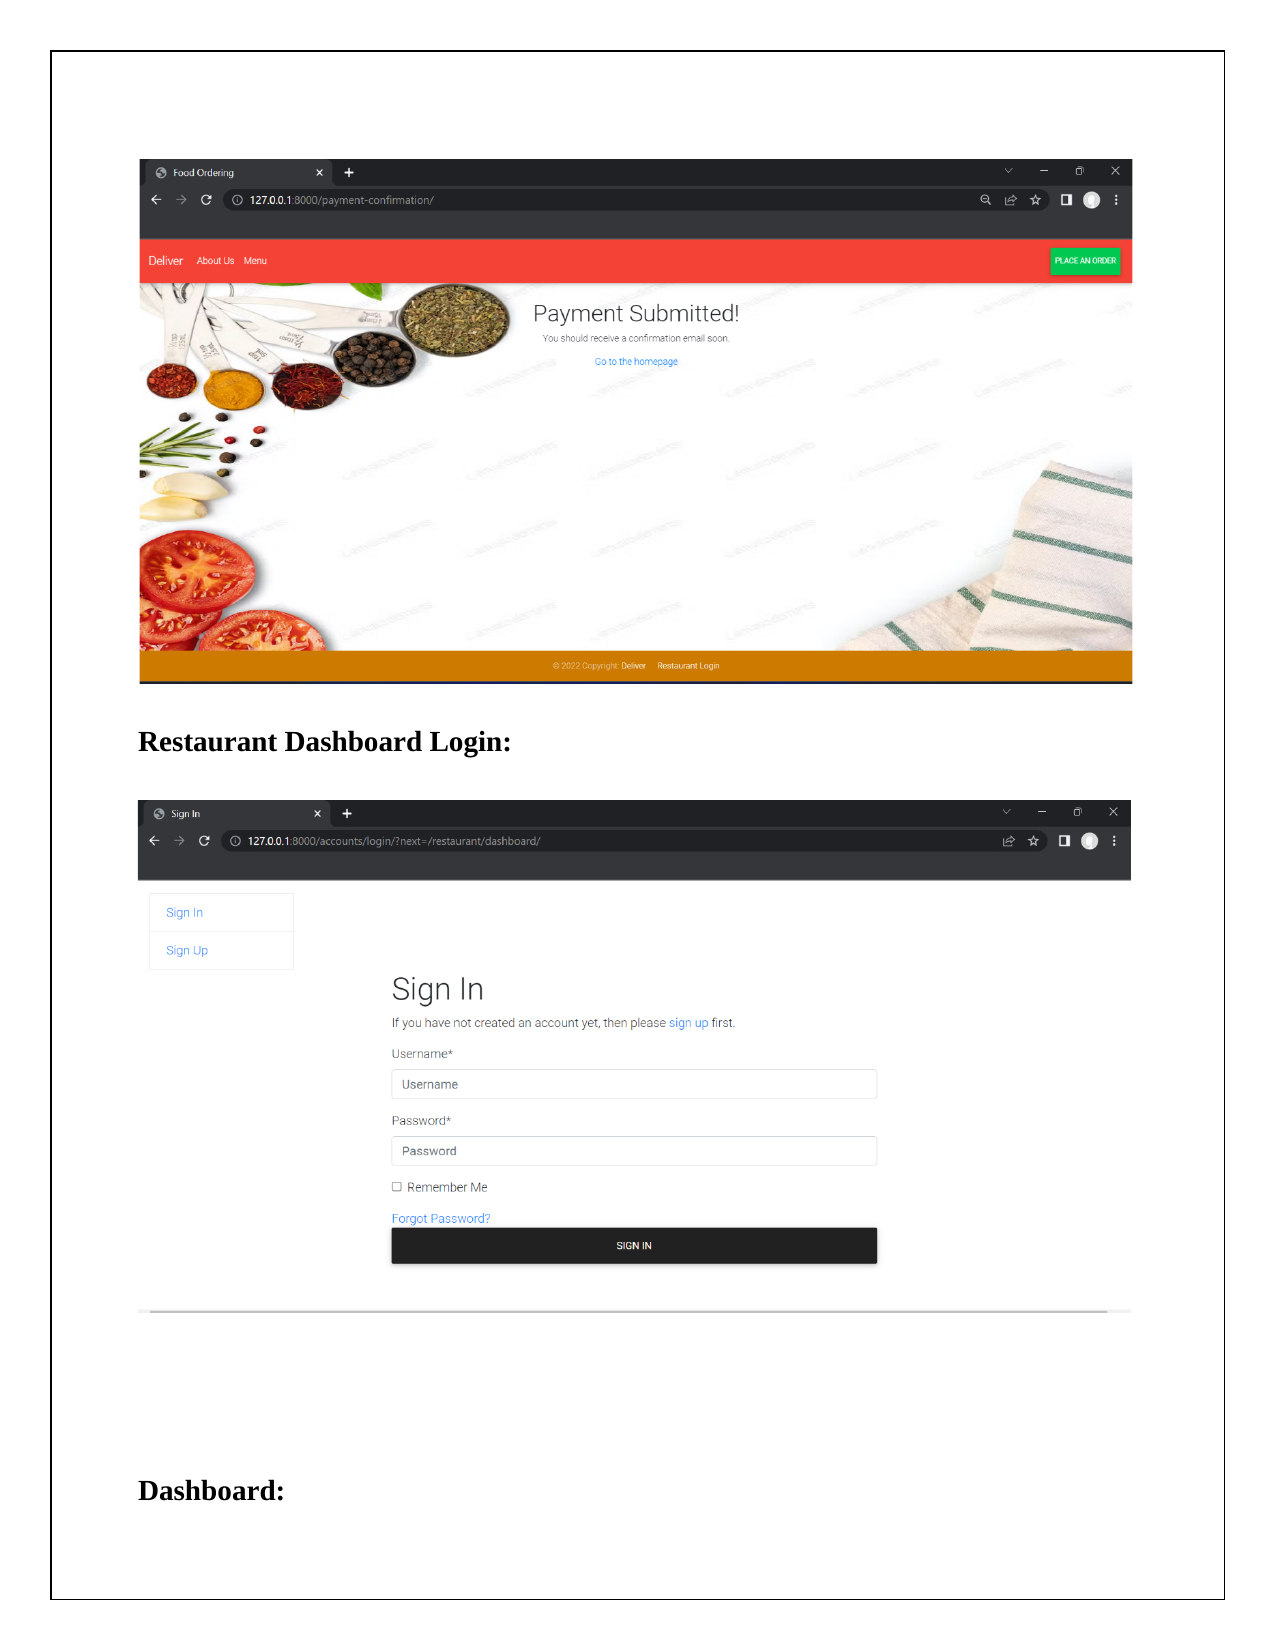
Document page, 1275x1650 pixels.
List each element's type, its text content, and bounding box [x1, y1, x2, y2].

picture [139, 159, 1133, 684]
text Restaurant Dashboard Login: [138, 724, 1134, 758]
text Dashboard: [138, 1473, 1134, 1506]
picture [137, 800, 1131, 1313]
